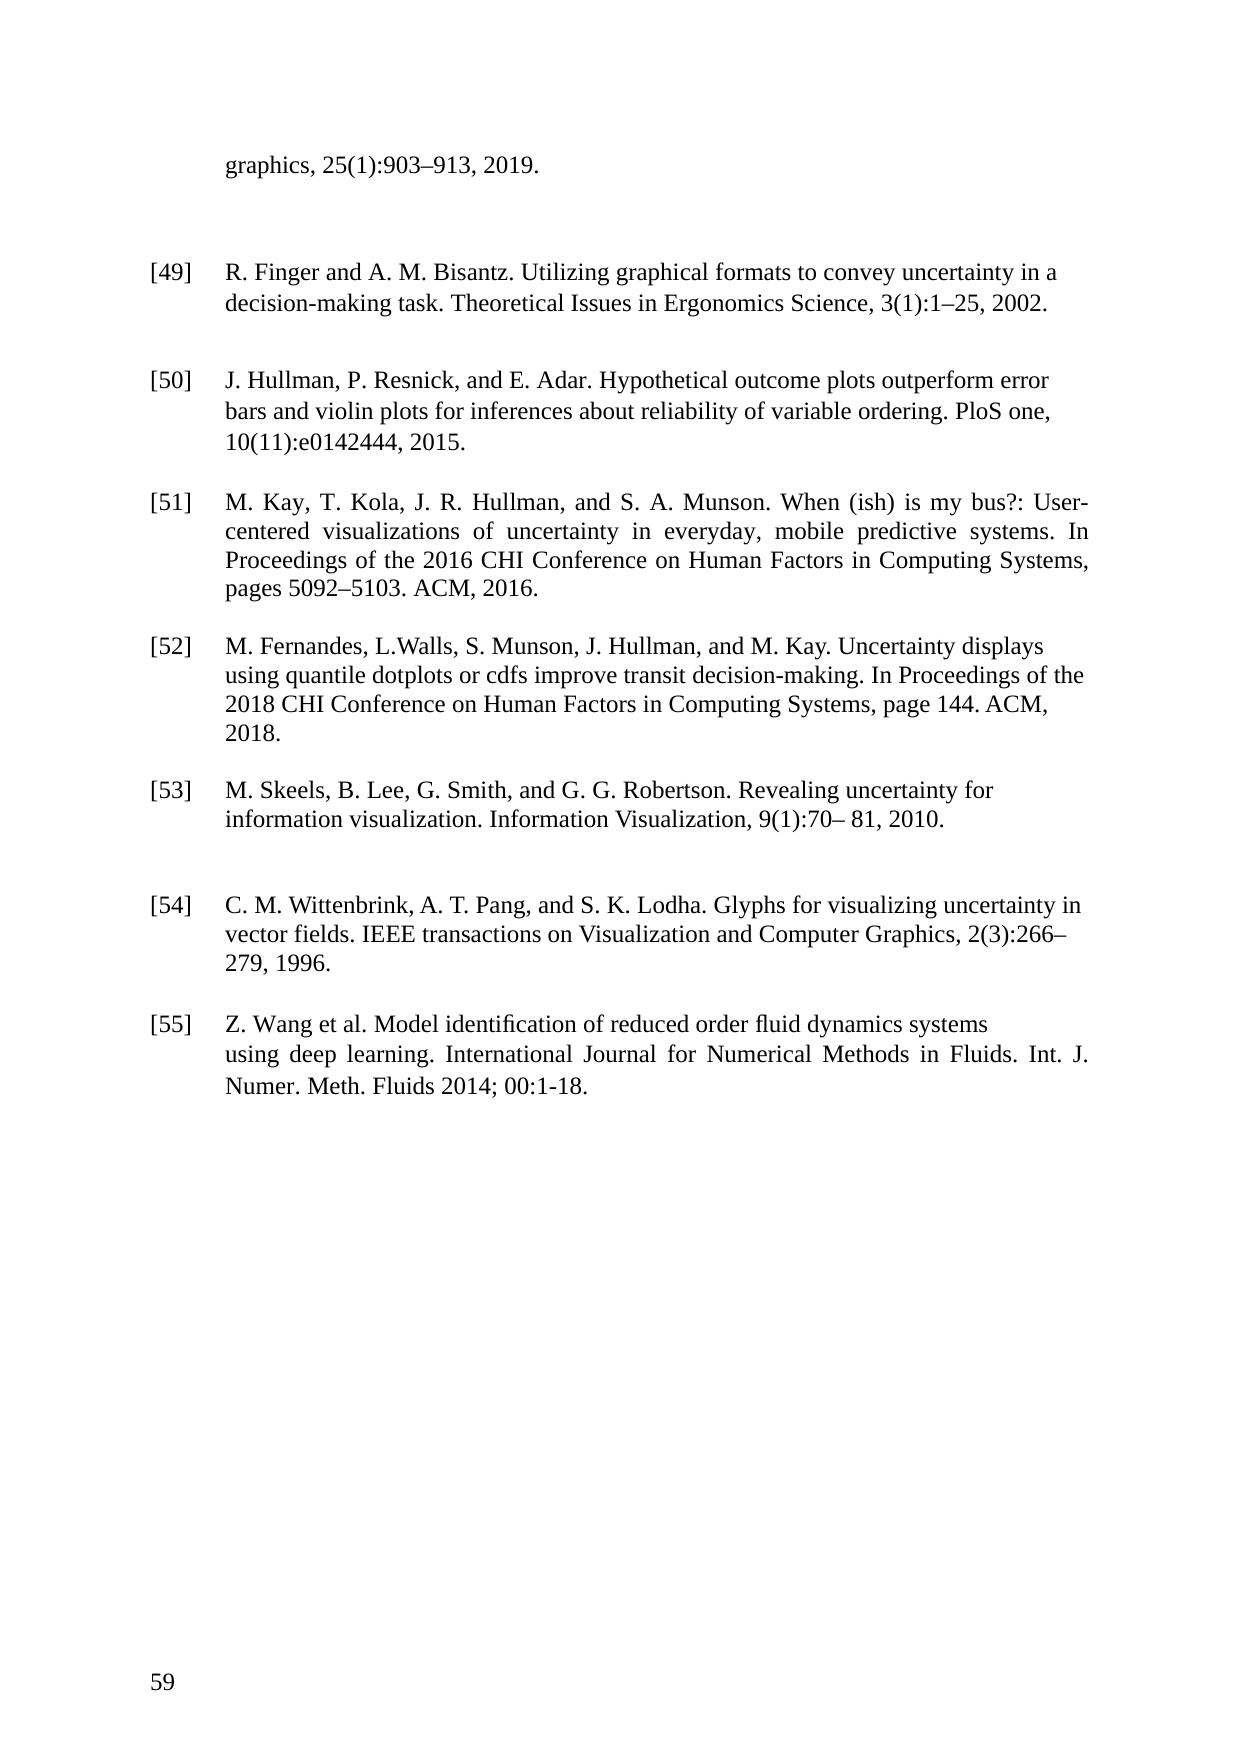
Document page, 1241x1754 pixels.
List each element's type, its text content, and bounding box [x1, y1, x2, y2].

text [150, 150, 1090, 210]
subtitle [54] C. M. Wittenbrink, A. T. Pang, and S. K. Lodha. Glyphs for visualizing uncertainty in vector fields. IEEE transactions on Visualization and Computer Graphics, 2(3):266–279, 1996. [150, 890, 1090, 976]
subtitle [52] M. Fernandes, L.Walls, S. Munson, J. Hullman, and M. Kay. Uncertainty displays using quantile dotplots or cdfs improve transit decision-making. In Proceedings of the 2018 CHI Conference on Human Factors in Computing Systems, page 144. ACM, 2018. [150, 631, 1090, 746]
text [49] R. Finger and A. M. Bisantz. Utilizing graphical formats to convey uncertainty in a decision-making task. Theoretical Issues in Ergonomics Science, 3(1):1–25, 2002. [150, 257, 1090, 317]
text [55] Z. Wang et al. Model identiﬁcation of reduced order [150, 1005, 1090, 1039]
text [50] J. Hullman, P. Resnick, and E. Adar. Hypothetical outcome plots outperform error bars and violin plots for inferences about reliability of variable ordering. PloS one, 10(11):e0142444, 2015. [150, 365, 1090, 456]
text [51] M. Kay, T. Kola, J. R. Hullman, and S. A. Munson. When (ish) is my bus?: User-centered visualizations of uncertainty in everyday, mobile predictive systems. In Proceedings of the 2016 CHI Conference on Human Factors in Computing Systems, pages 5092–5103. ACM, 2016. [150, 487, 1090, 602]
text using deep learning. International Journal for Numerical Methods in Fluids. Int. J. Numer. [225, 1039, 1090, 1102]
subtitle [53] M. Skeels, B. Lee, G. Smith, and G. G. Robertson. Revealing uncertainty for information visualization. Information Visualization, 9(1):70– 81, 2010. [150, 775, 1090, 890]
